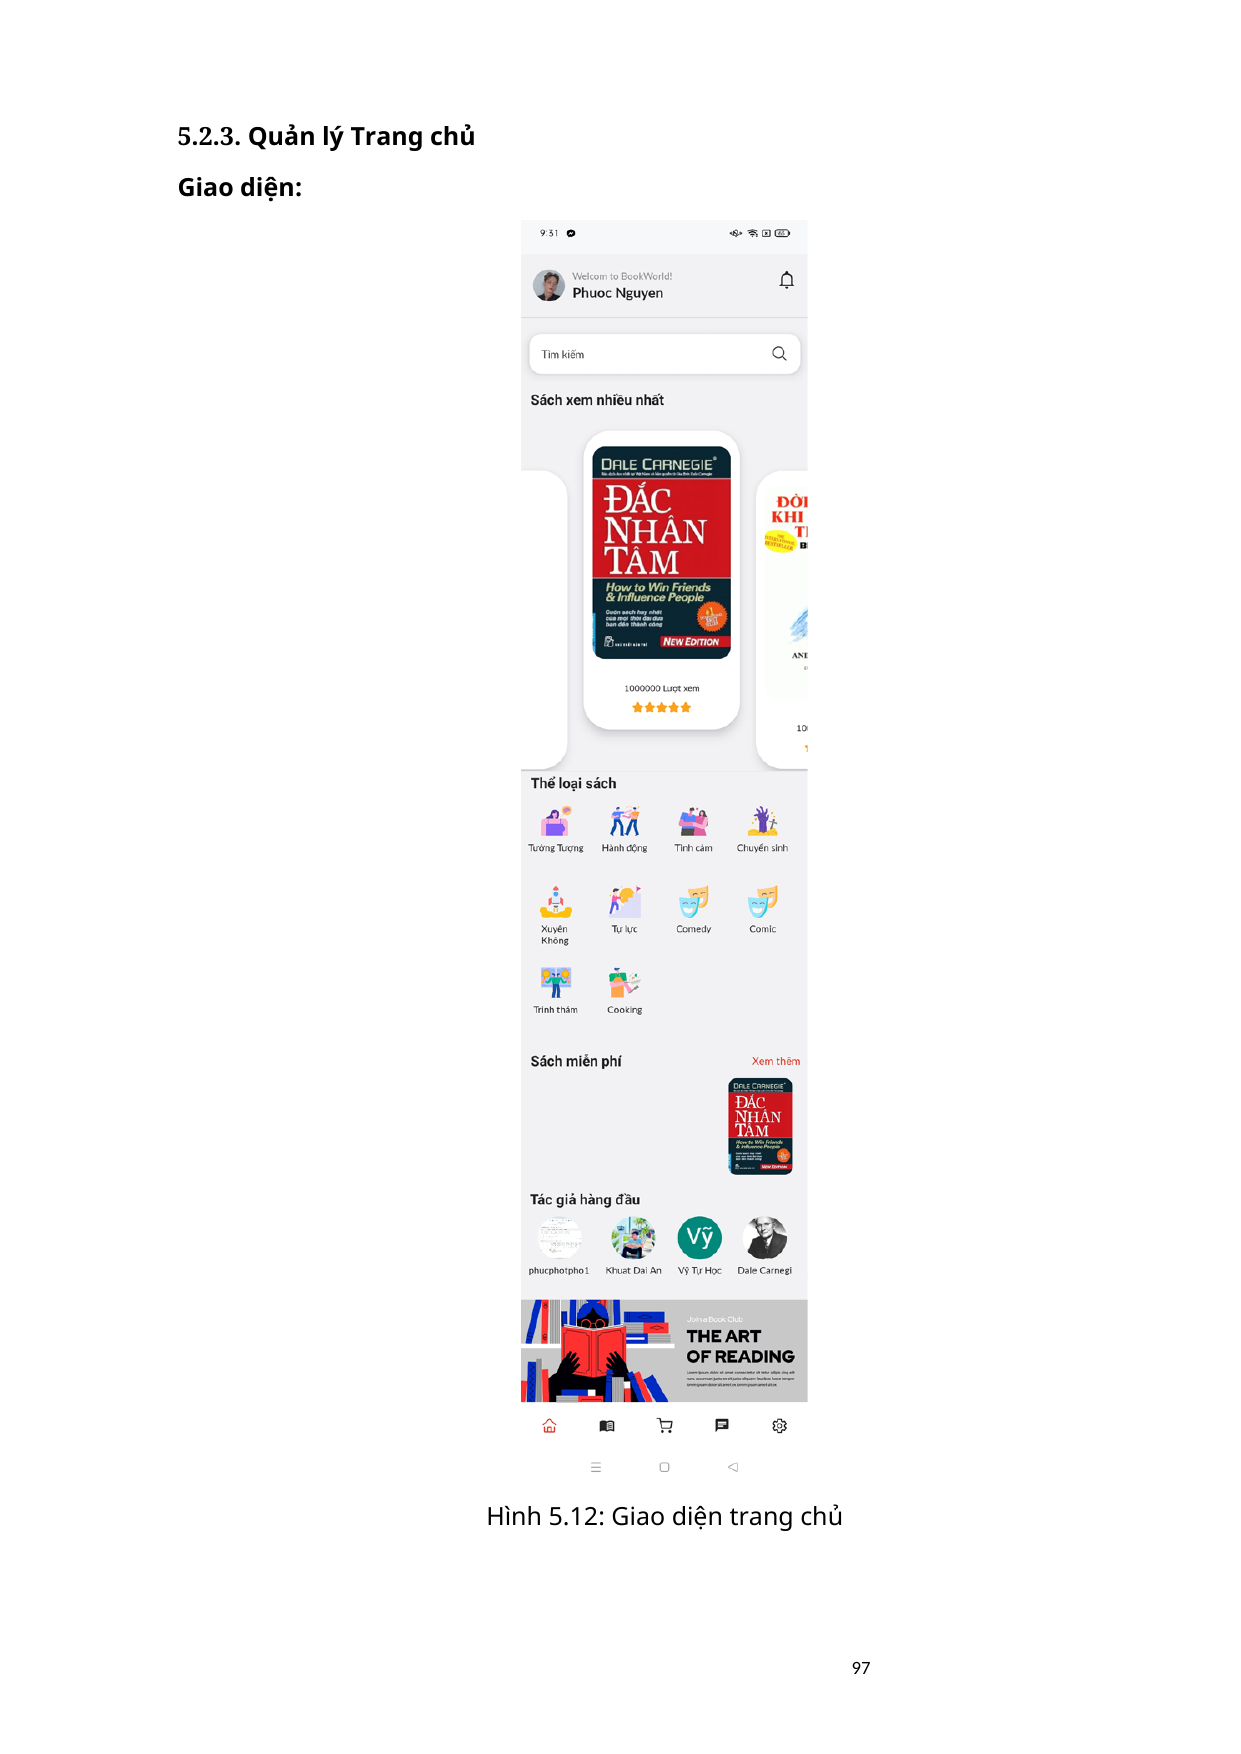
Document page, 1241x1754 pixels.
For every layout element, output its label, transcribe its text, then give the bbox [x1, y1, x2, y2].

picture [521, 220, 808, 1484]
list Giao diện: [177, 169, 1152, 203]
list Quản lý Trang chủ [177, 118, 1152, 152]
text Hình 5.12: Giao diện trang chủ [177, 1498, 1152, 1532]
